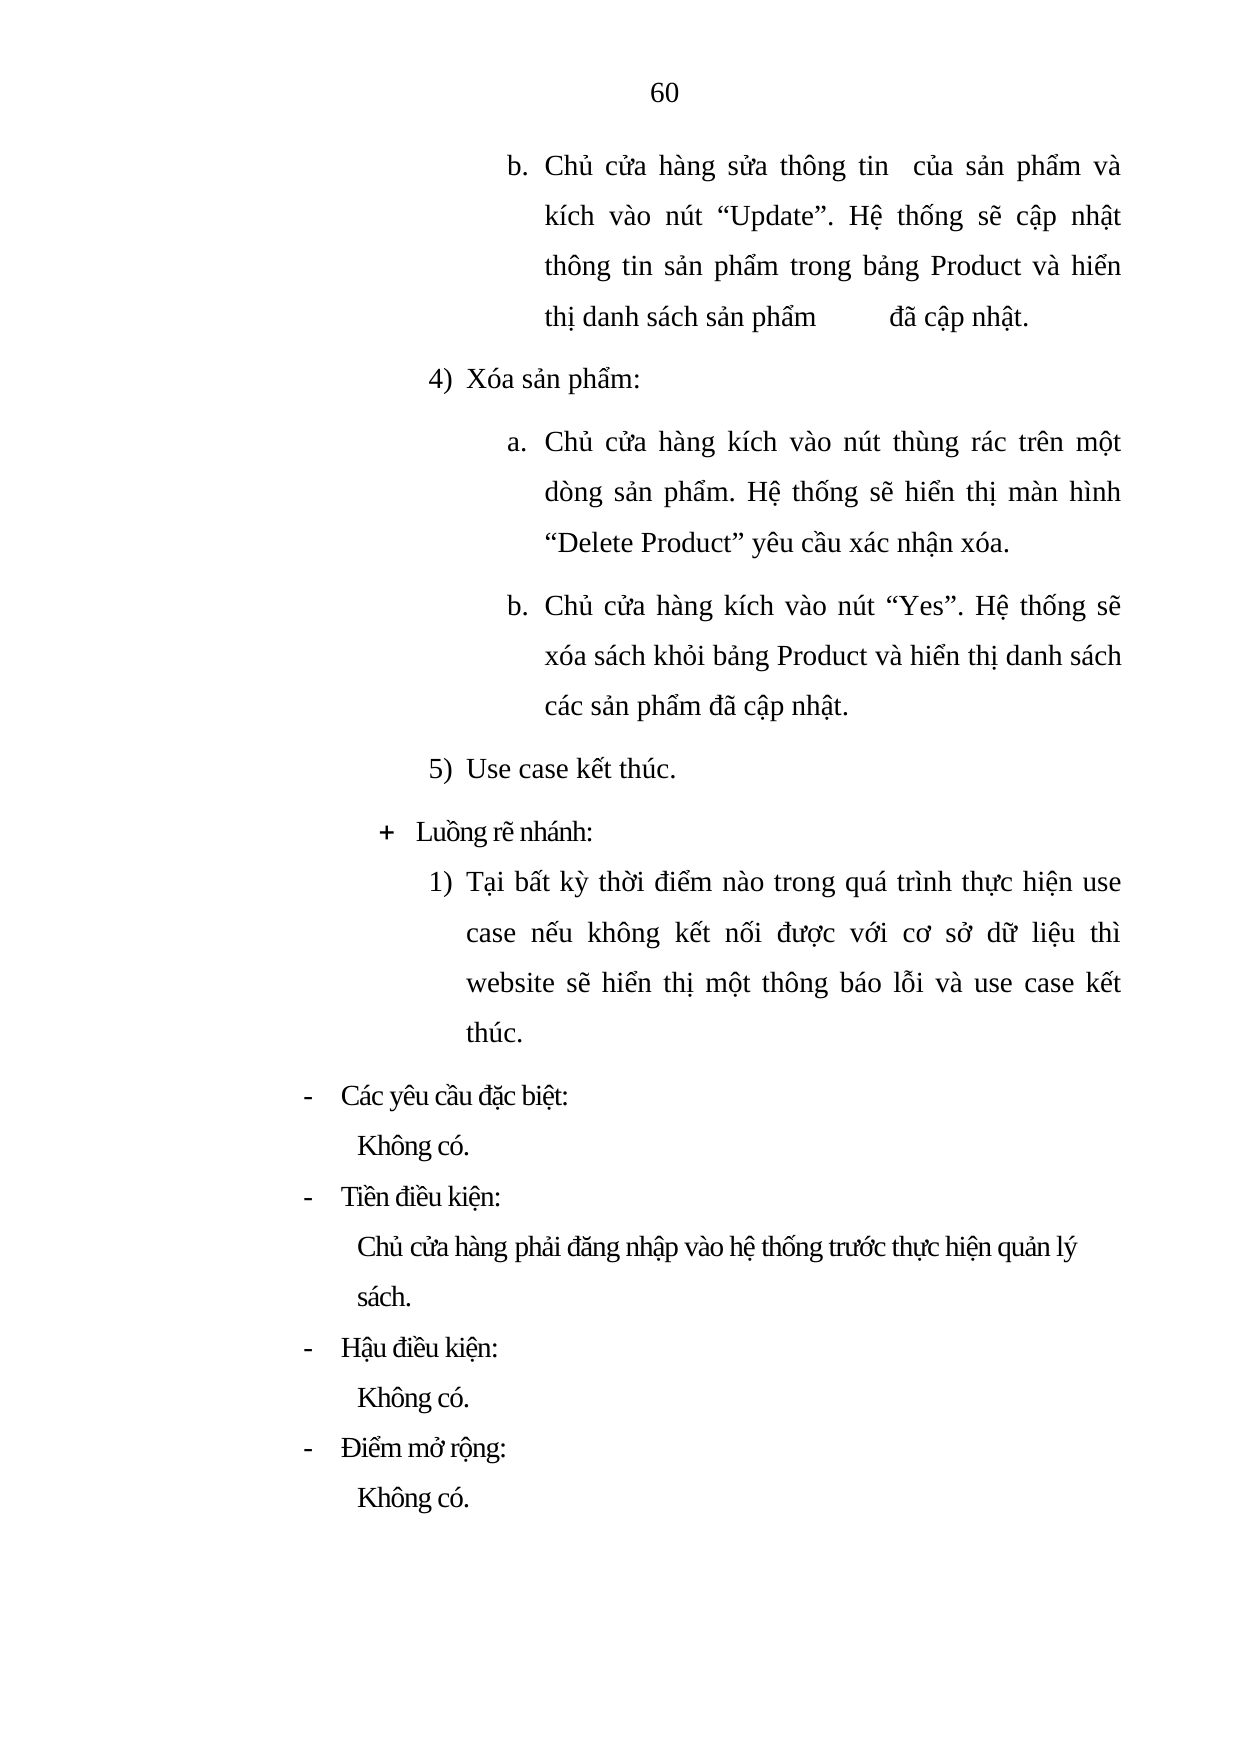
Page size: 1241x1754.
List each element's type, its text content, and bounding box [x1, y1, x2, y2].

title Luồng rẽ nhánh: [378, 814, 1122, 848]
text Xóa sản phẩm: [428, 361, 1122, 395]
list Chủ cửa hàng sửa thông tin của sản phẩm và kích vào nút “Update”. Hệ thống sẽ cập nhật thông tin sản phẩm trong bảng Product và hiển thị danh sách sản phẩm đã cập nhật. [507, 148, 1122, 332]
title Không có. [341, 1481, 1122, 1514]
list Chủ cửa hàng kích vào nút thùng rác trên một dòng sản phẩm. Hệ thống sẽ hiển thị màn hình “Delete Product” yêu cầu xác nhận xóa. [507, 424, 1122, 558]
title Tiền điều kiện: [303, 1179, 1122, 1212]
list Chủ cửa hàng kích vào nút “Yes”. Hệ thống sẽ xóa sách khỏi bảng Product và hiển thị danh sách các sản phẩm đã cập nhật. [507, 588, 1122, 722]
title Các yêu cầu đặc biệt: [303, 1078, 1122, 1112]
text Use case kết thúc. [428, 751, 1122, 785]
list Tại bất kỳ thời điểm nào trong quá trình thực hiện use case nếu không kết nối được với cơ sở dữ liệu thì website sẽ hiển thị một thông báo lỗi và use case kết thúc. [428, 864, 1122, 1049]
title Điểm mở rộng: [303, 1430, 1122, 1464]
title Hậu điều kiện: [303, 1330, 1122, 1363]
title Chủ cửa hàng phải đăng nhập vào hệ thống trước thực hiện quản lý sách. [357, 1229, 1122, 1313]
title Không có. [357, 1128, 1122, 1162]
title Không có. [341, 1380, 1122, 1413]
